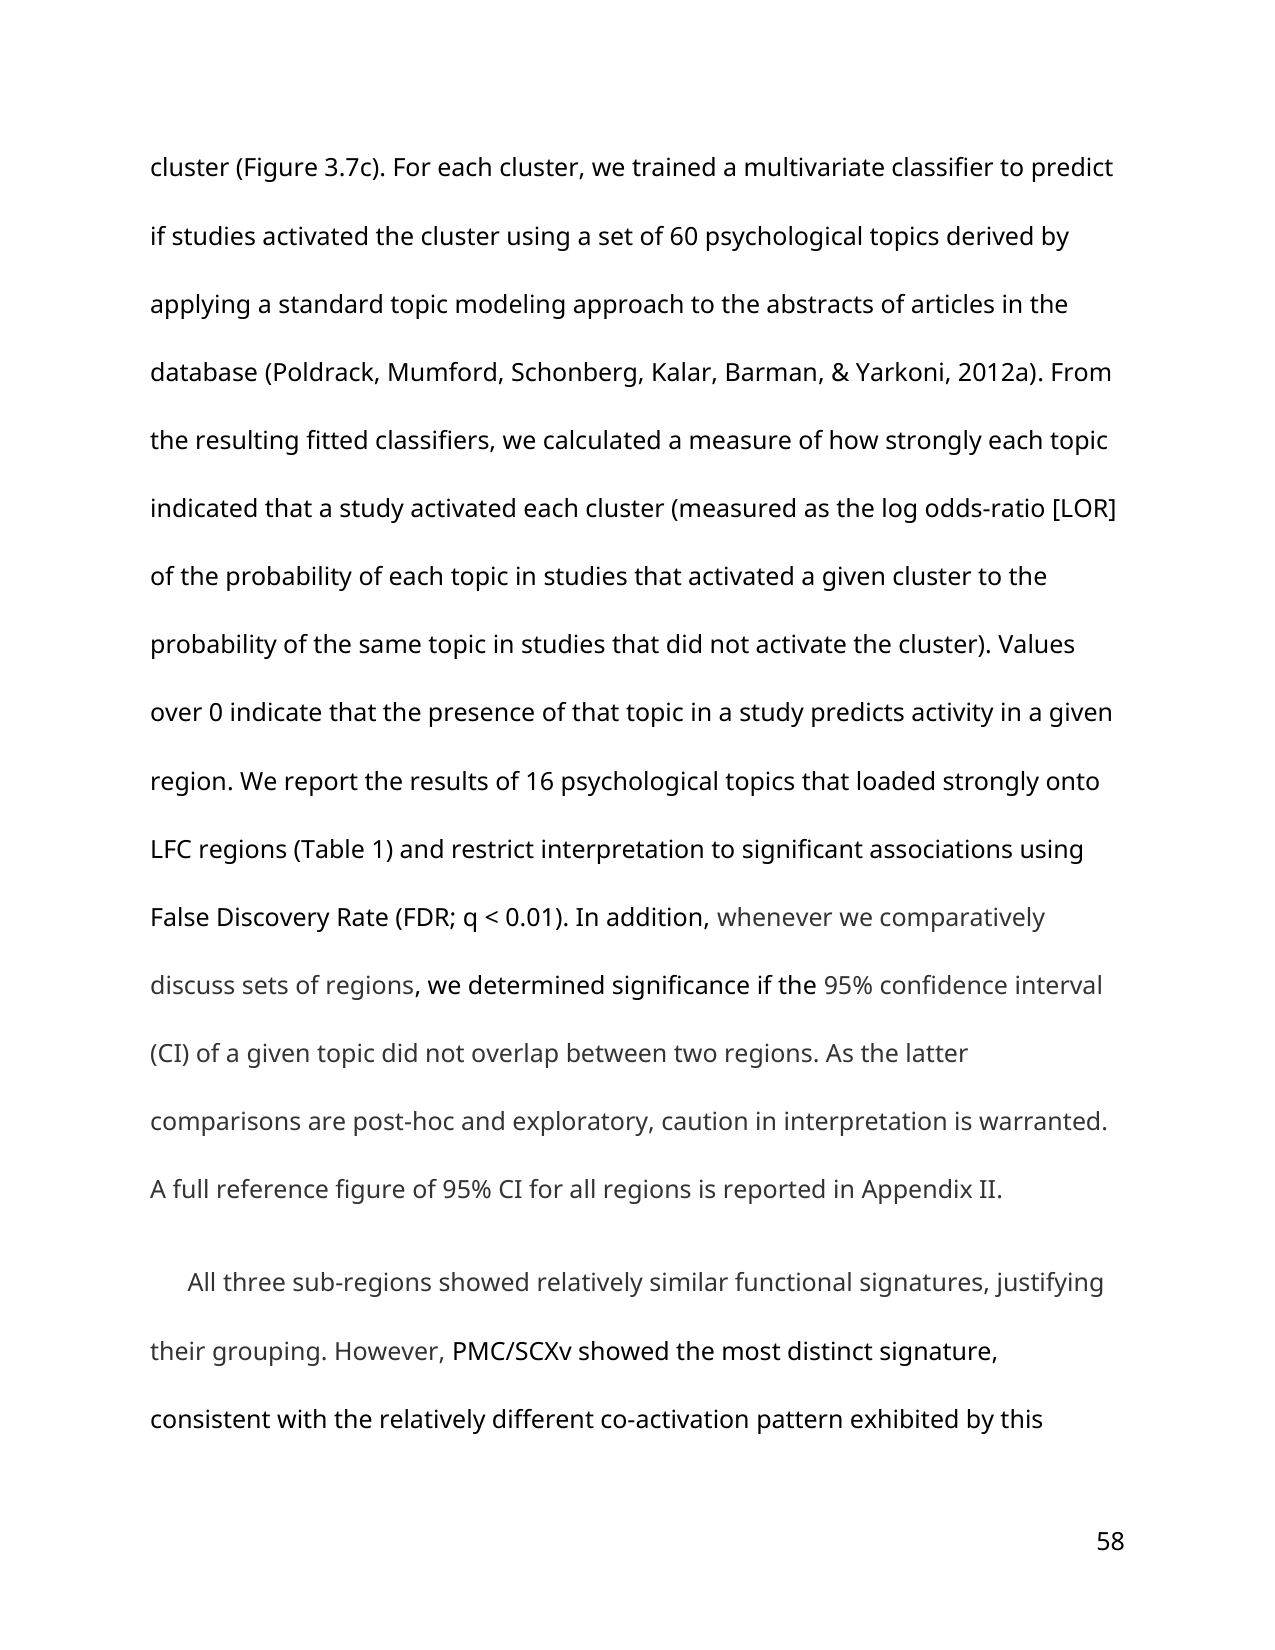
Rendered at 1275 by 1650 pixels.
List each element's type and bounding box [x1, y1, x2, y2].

text [150, 1265, 1125, 1435]
text [150, 150, 1125, 1206]
